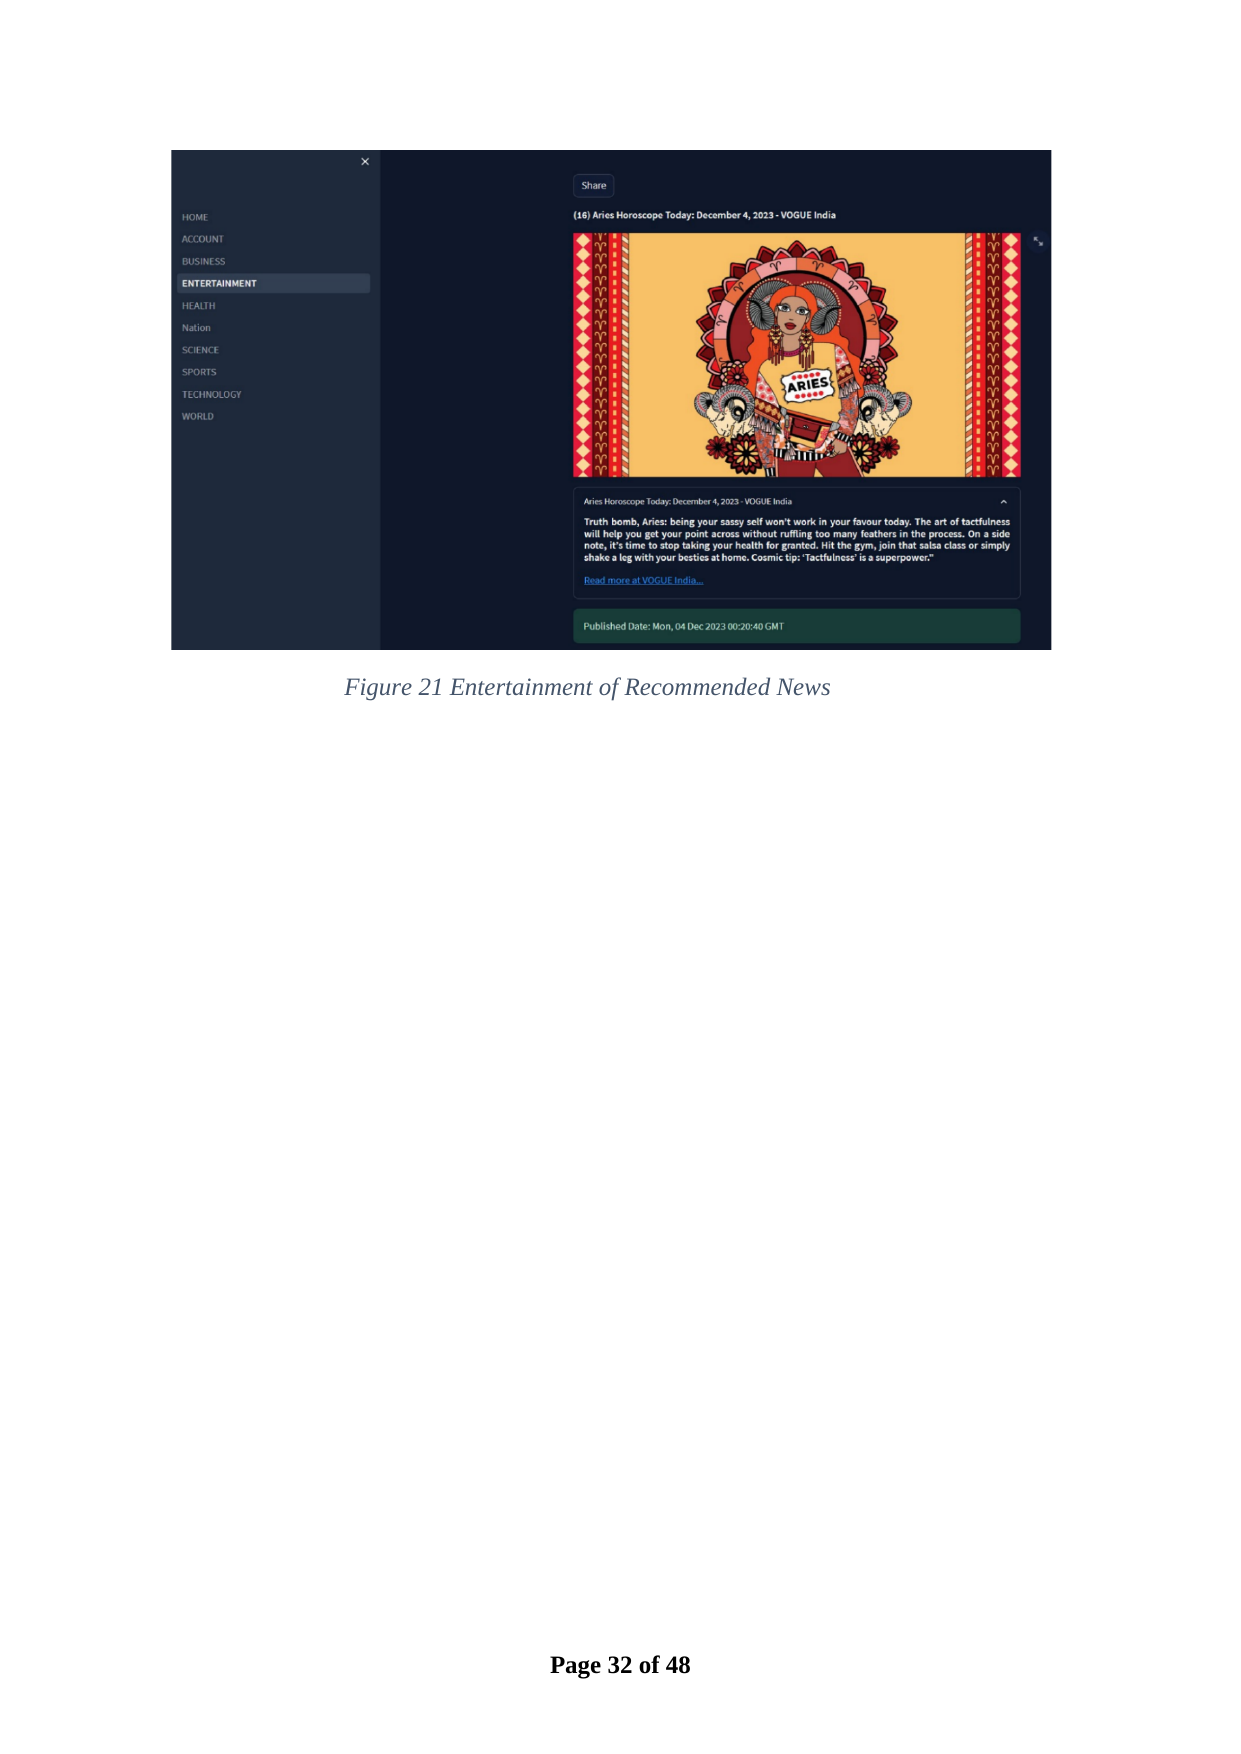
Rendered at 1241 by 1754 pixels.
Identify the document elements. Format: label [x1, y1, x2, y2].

picture [171, 150, 1052, 650]
